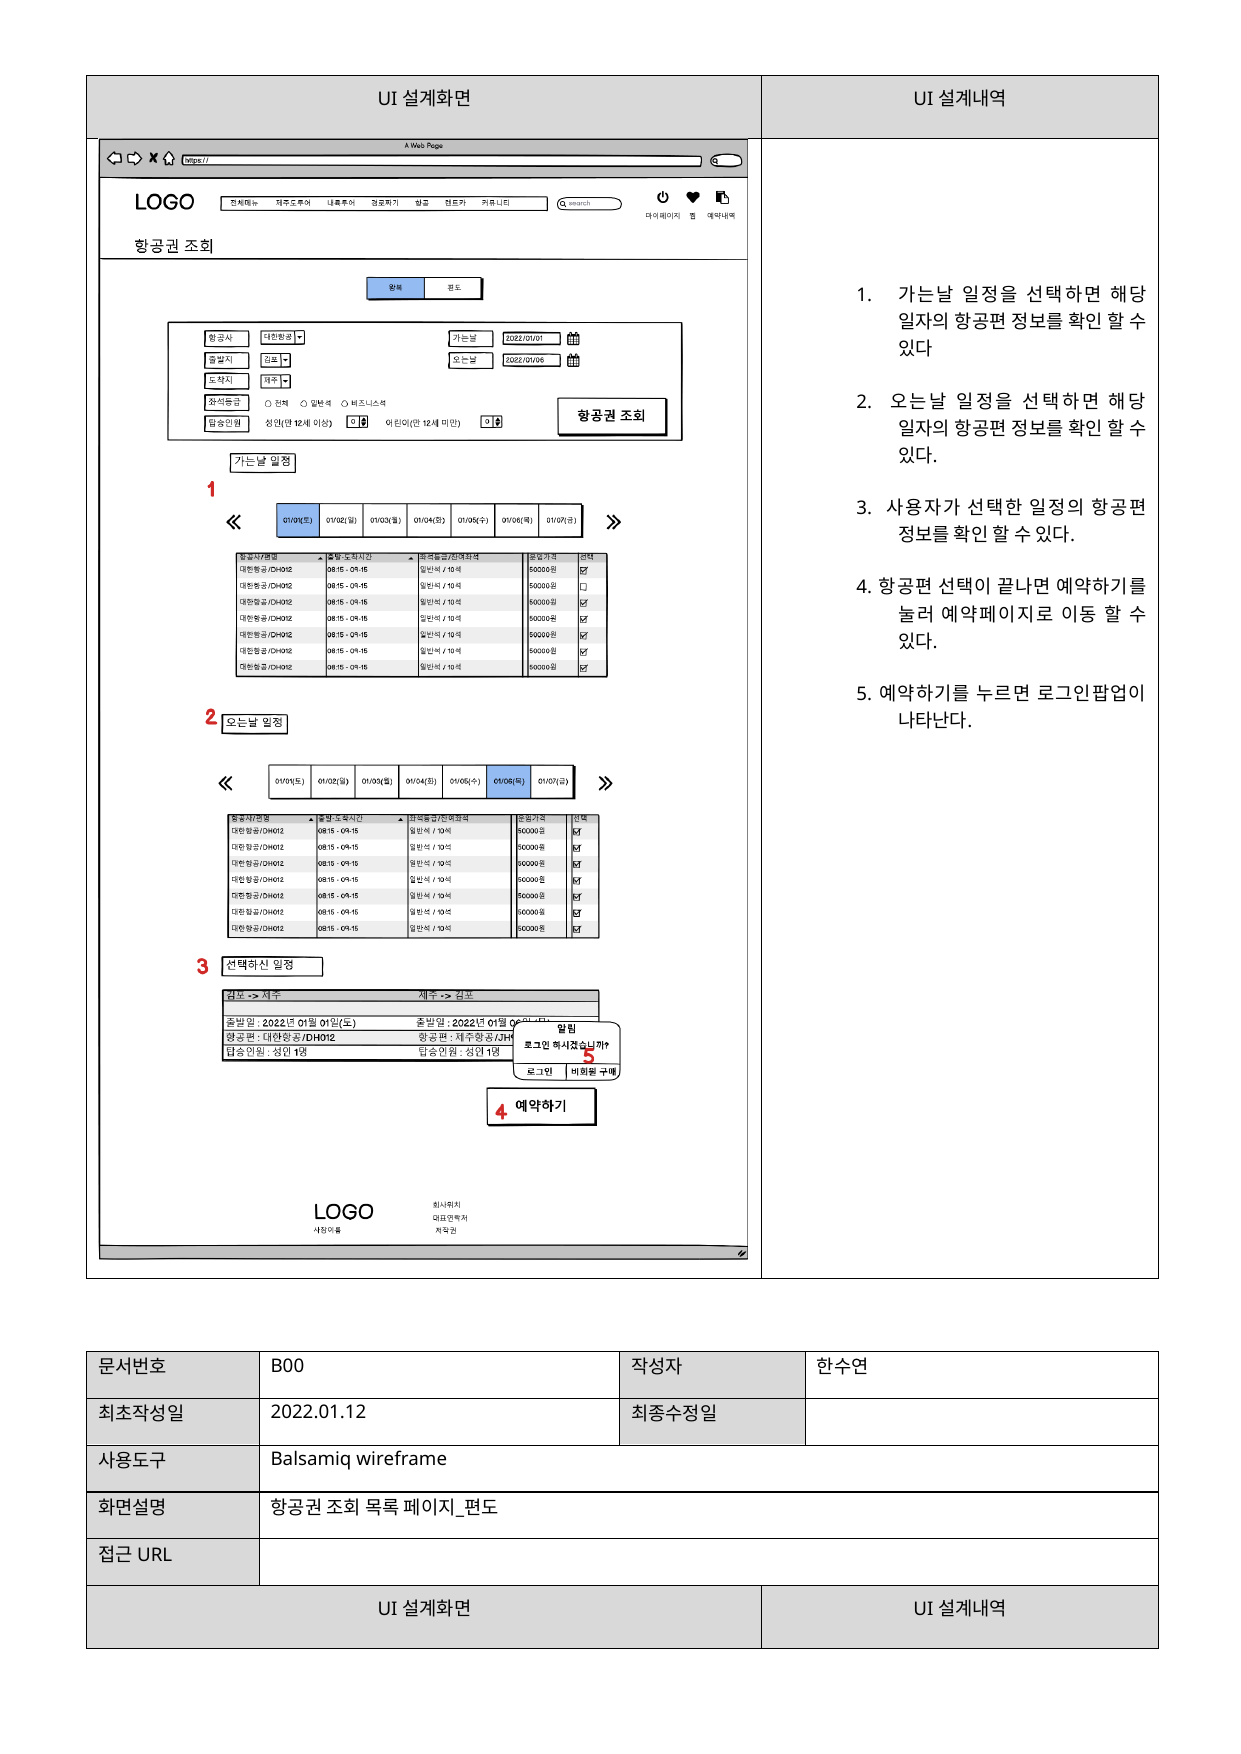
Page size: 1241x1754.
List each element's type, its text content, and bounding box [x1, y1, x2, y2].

table_cell 화면설명 [87, 1493, 259, 1538]
table_cell Balsamiq wireframe [260, 1446, 1158, 1491]
table_cell UI 설계화면 [87, 76, 761, 138]
table_cell 접근 URL [87, 1539, 259, 1585]
table_cell 최초작성일 [87, 1399, 259, 1444]
picture [98, 138, 748, 1260]
table_cell 1. 가는날 일정을 선택하면 해당 일자의 항공편 정보를 확인 할 수 있다 2. 오는날 일정을 선택하면 해당 일자의 항공편 정보를 확인 할 수 있다. 3. 사용자가 선택한 일정의 항공편 정보를 확인 할 수 있다. 4. 항공편 선택이 끝나면 예약하기를 눌러 예약페이지로 이동 할 수 있다. 5. 예약하기를 누르면 로그인팝업이 나타난다. [762, 139, 1158, 1278]
table_header 문서번호 [87, 1352, 259, 1398]
table_cell UI 설계화면 [87, 1586, 761, 1648]
table_cell UI 설계내역 [762, 76, 1158, 138]
table_header 한수연 [806, 1352, 1158, 1398]
table_header B00 [260, 1352, 619, 1398]
table_cell 최종수정일 [620, 1399, 805, 1444]
table_cell 항공권 조회 목록 페이지_편도 [260, 1493, 1158, 1538]
table_cell 2022.01.12 [260, 1399, 619, 1444]
table_header 작성자 [620, 1352, 805, 1398]
table_cell [806, 1399, 1158, 1444]
table_cell [260, 1539, 1158, 1585]
table_cell [87, 139, 761, 1278]
table_cell UI 설계내역 [762, 1586, 1158, 1648]
table_cell 사용도구 [87, 1446, 259, 1491]
